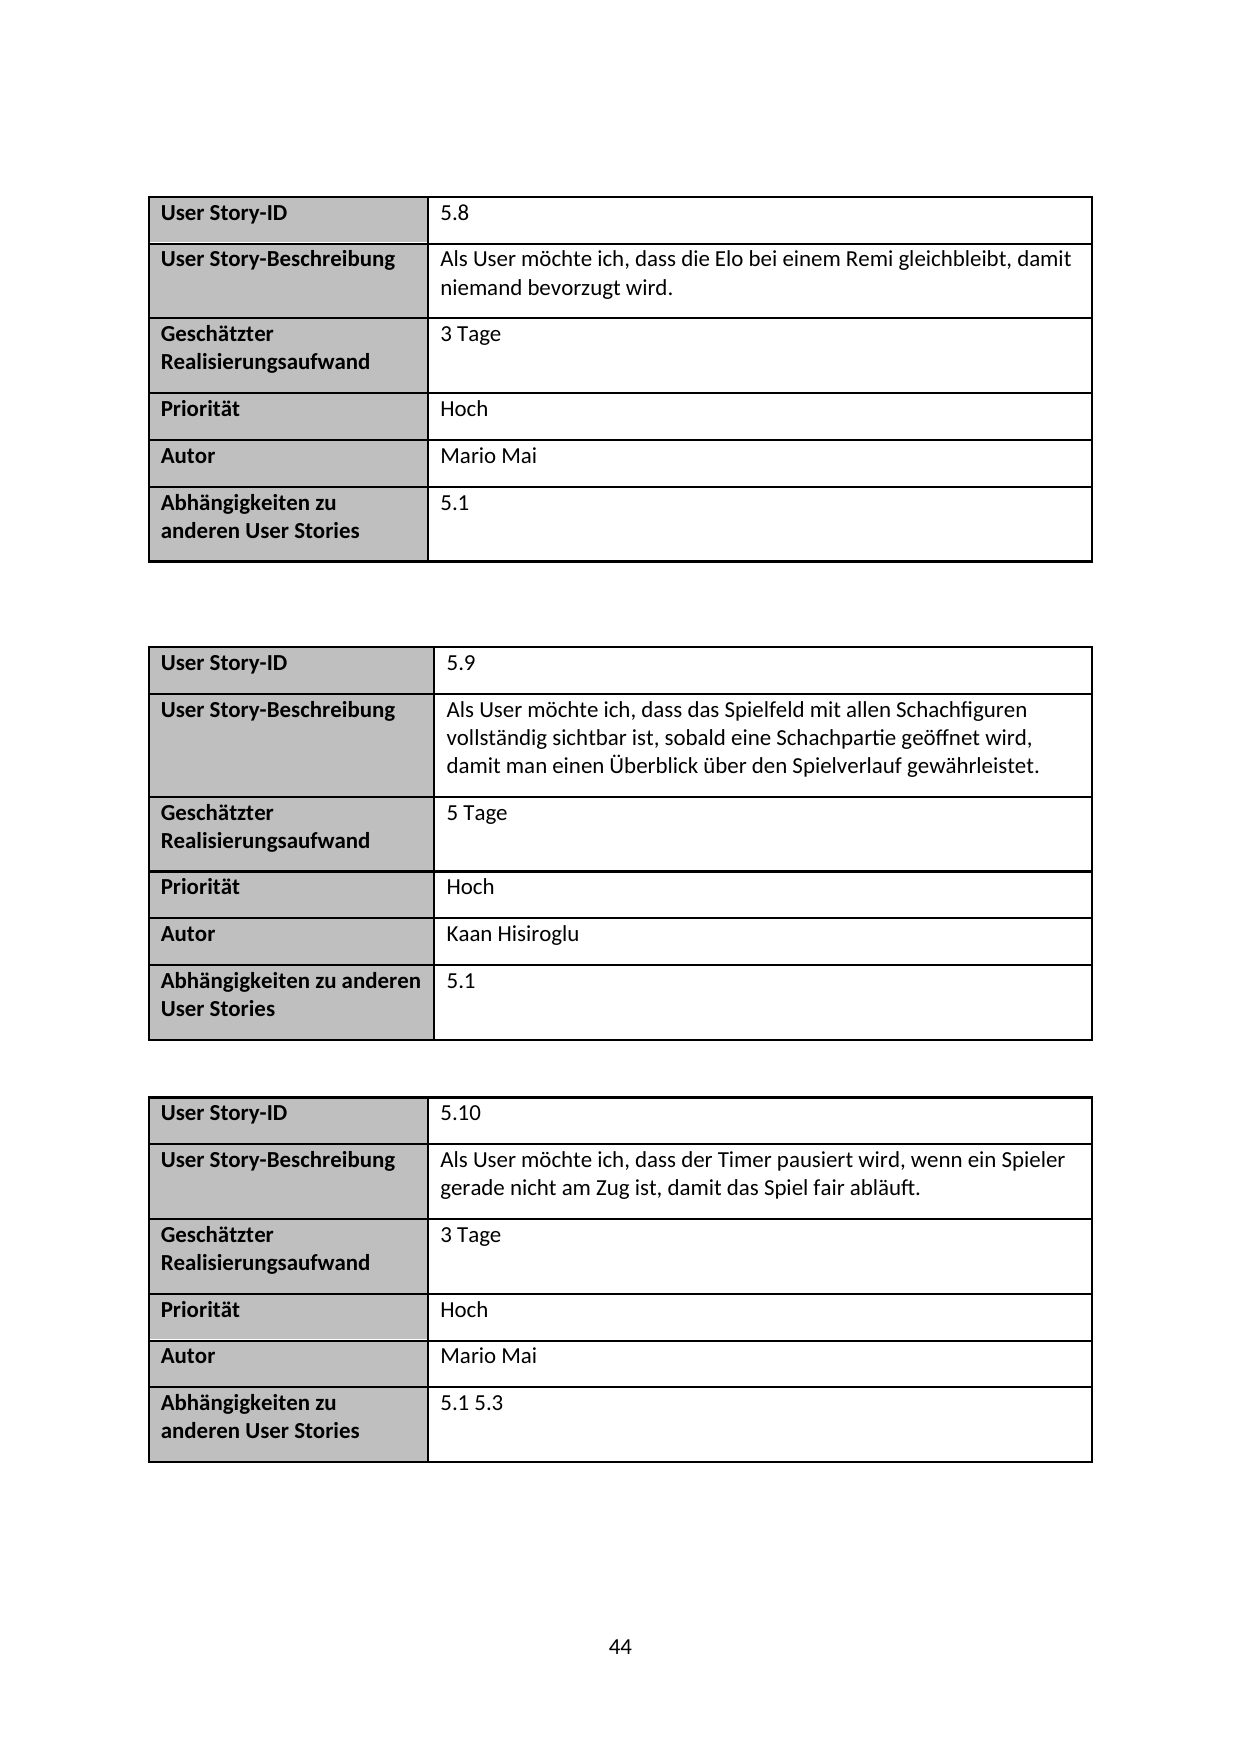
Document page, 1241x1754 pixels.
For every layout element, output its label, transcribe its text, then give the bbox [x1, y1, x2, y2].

table_cell Hoch [429, 394, 1091, 439]
table_cell Abhängigkeiten zu anderen User Stories [150, 966, 433, 1039]
table_cell Geschätzter Realisierungsaufwand [150, 319, 427, 392]
table_cell Mario Mai [429, 1342, 1091, 1386]
table_cell User Story-Beschreibung [150, 1145, 427, 1218]
table_cell 5.1 [435, 966, 1091, 1039]
table_cell Autor [150, 919, 433, 964]
table_cell 5 Tage [435, 798, 1091, 870]
table_cell Hoch [435, 873, 1091, 917]
table_cell Als User möchte ich, dass der Timer pausiert wird, wenn ein Spieler gerade nicht am Zug ist, damit das Spiel fair abläuft. [429, 1145, 1091, 1218]
table_header User Story-ID [150, 648, 433, 693]
table_cell Mario Mai [429, 441, 1091, 486]
table_cell Geschätzter Realisierungsaufwand [150, 798, 433, 870]
table_header User Story-ID [150, 1099, 427, 1143]
table_cell Als User möchte ich, dass die Elo bei einem Remi gleichbleibt, damit niemand bevorzugt wird. [429, 245, 1091, 317]
table_cell Hoch [429, 1295, 1091, 1339]
table_cell 5.1 [429, 488, 1091, 560]
table_header 5.8 [429, 198, 1091, 242]
table_cell Autor [150, 1342, 427, 1386]
table_header 5.9 [435, 648, 1091, 693]
table_cell Abhängigkeiten zu anderen User Stories [150, 1388, 427, 1461]
table_cell Priorität [150, 394, 427, 439]
table_cell Autor [150, 441, 427, 486]
table_cell Geschätzter Realisierungsaufwand [150, 1220, 427, 1293]
table_cell User Story-Beschreibung [150, 695, 433, 796]
table_header User Story-ID [150, 198, 427, 242]
table_cell 5.1 5.3 [429, 1388, 1091, 1461]
table_cell Priorität [150, 873, 433, 917]
table_cell 3 Tage [429, 319, 1091, 392]
table_header 5.10 [429, 1099, 1091, 1143]
table_cell Abhängigkeiten zu anderen User Stories [150, 488, 427, 560]
table_cell 3 Tage [429, 1220, 1091, 1293]
table_cell User Story-Beschreibung [150, 245, 427, 317]
table_cell Priorität [150, 1295, 427, 1339]
table_cell Kaan Hisiroglu [435, 919, 1091, 964]
table_cell Als User möchte ich, dass das Spielfeld mit allen Schachfiguren vollständig sichtbar ist, sobald eine Schachpartie geöffnet wird, damit man einen Überblick über den Spielverlauf gewährleistet. [435, 695, 1091, 796]
